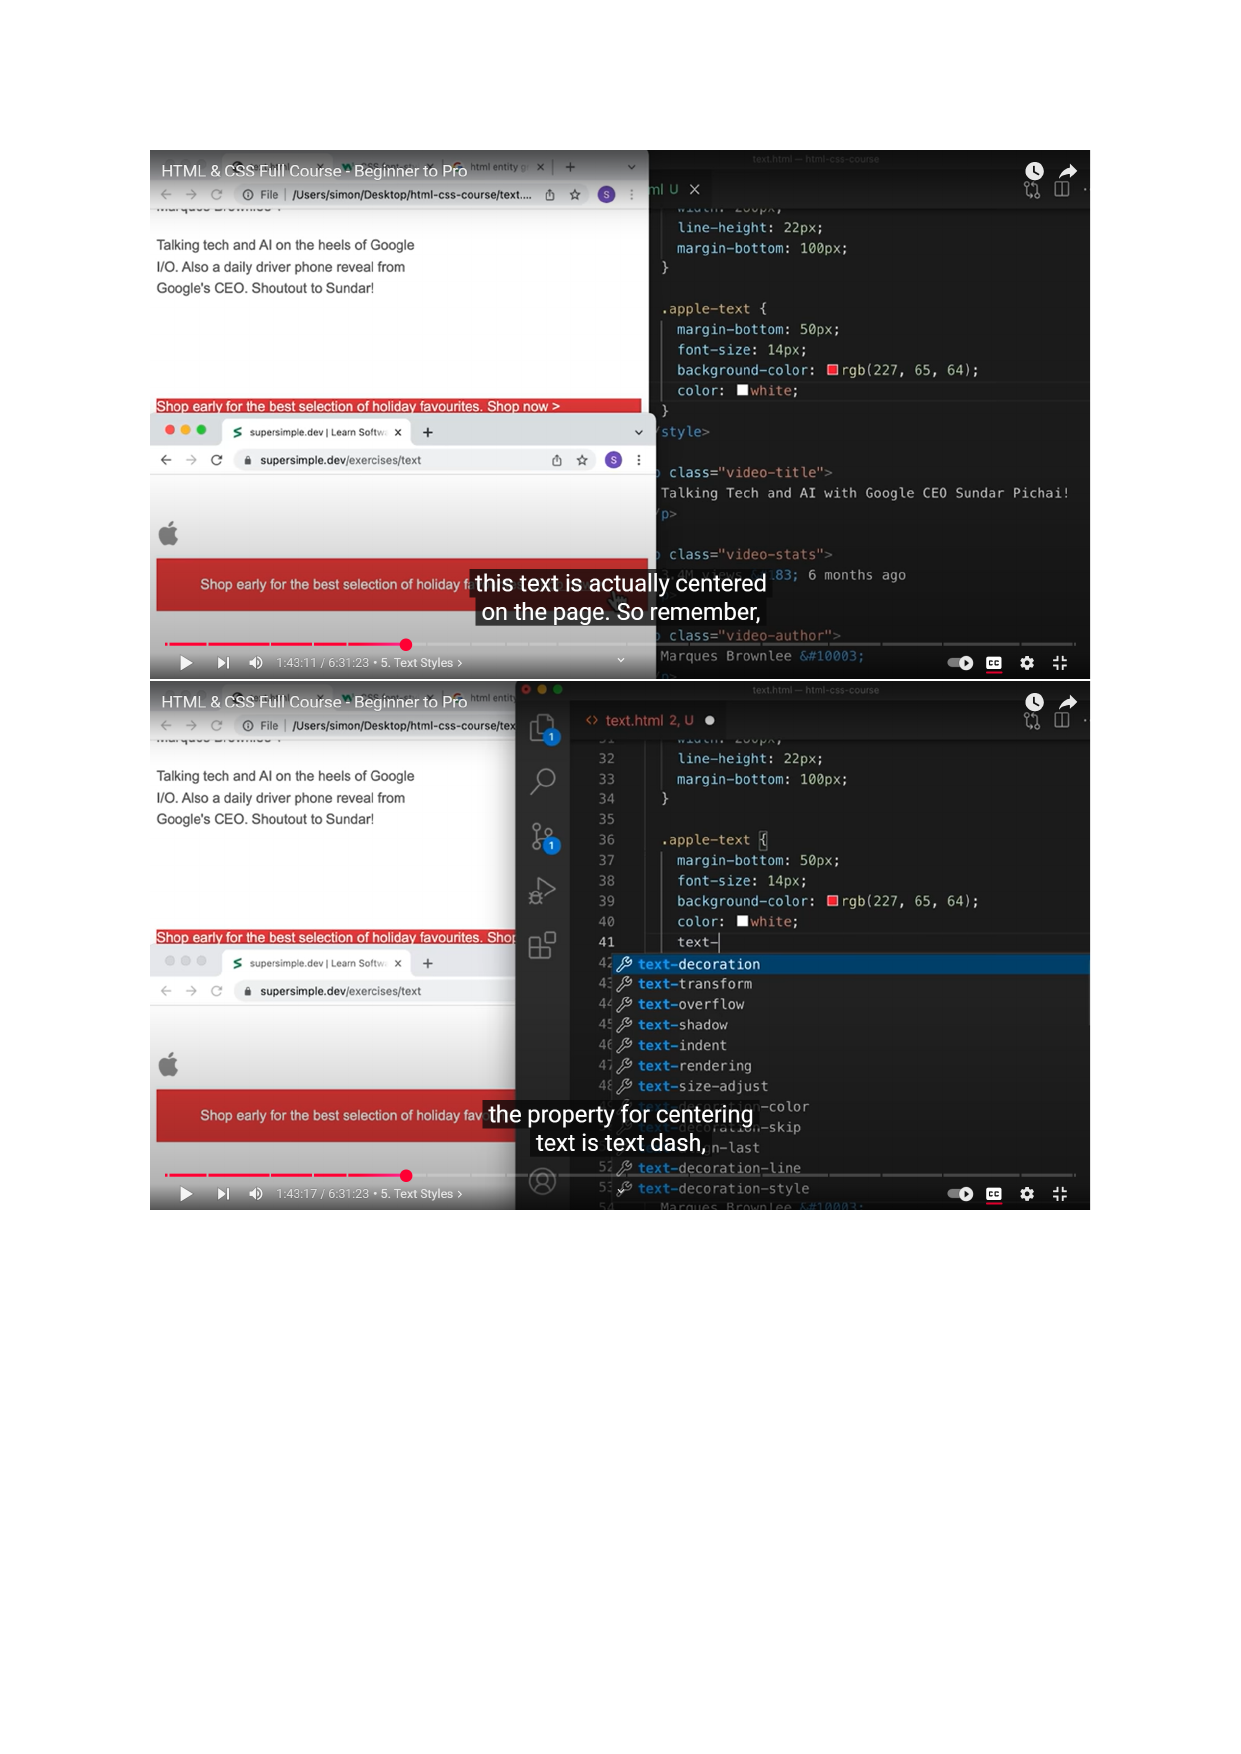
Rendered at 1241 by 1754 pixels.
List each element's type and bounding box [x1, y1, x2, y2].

picture [150, 681, 1091, 1210]
picture [150, 150, 1091, 679]
